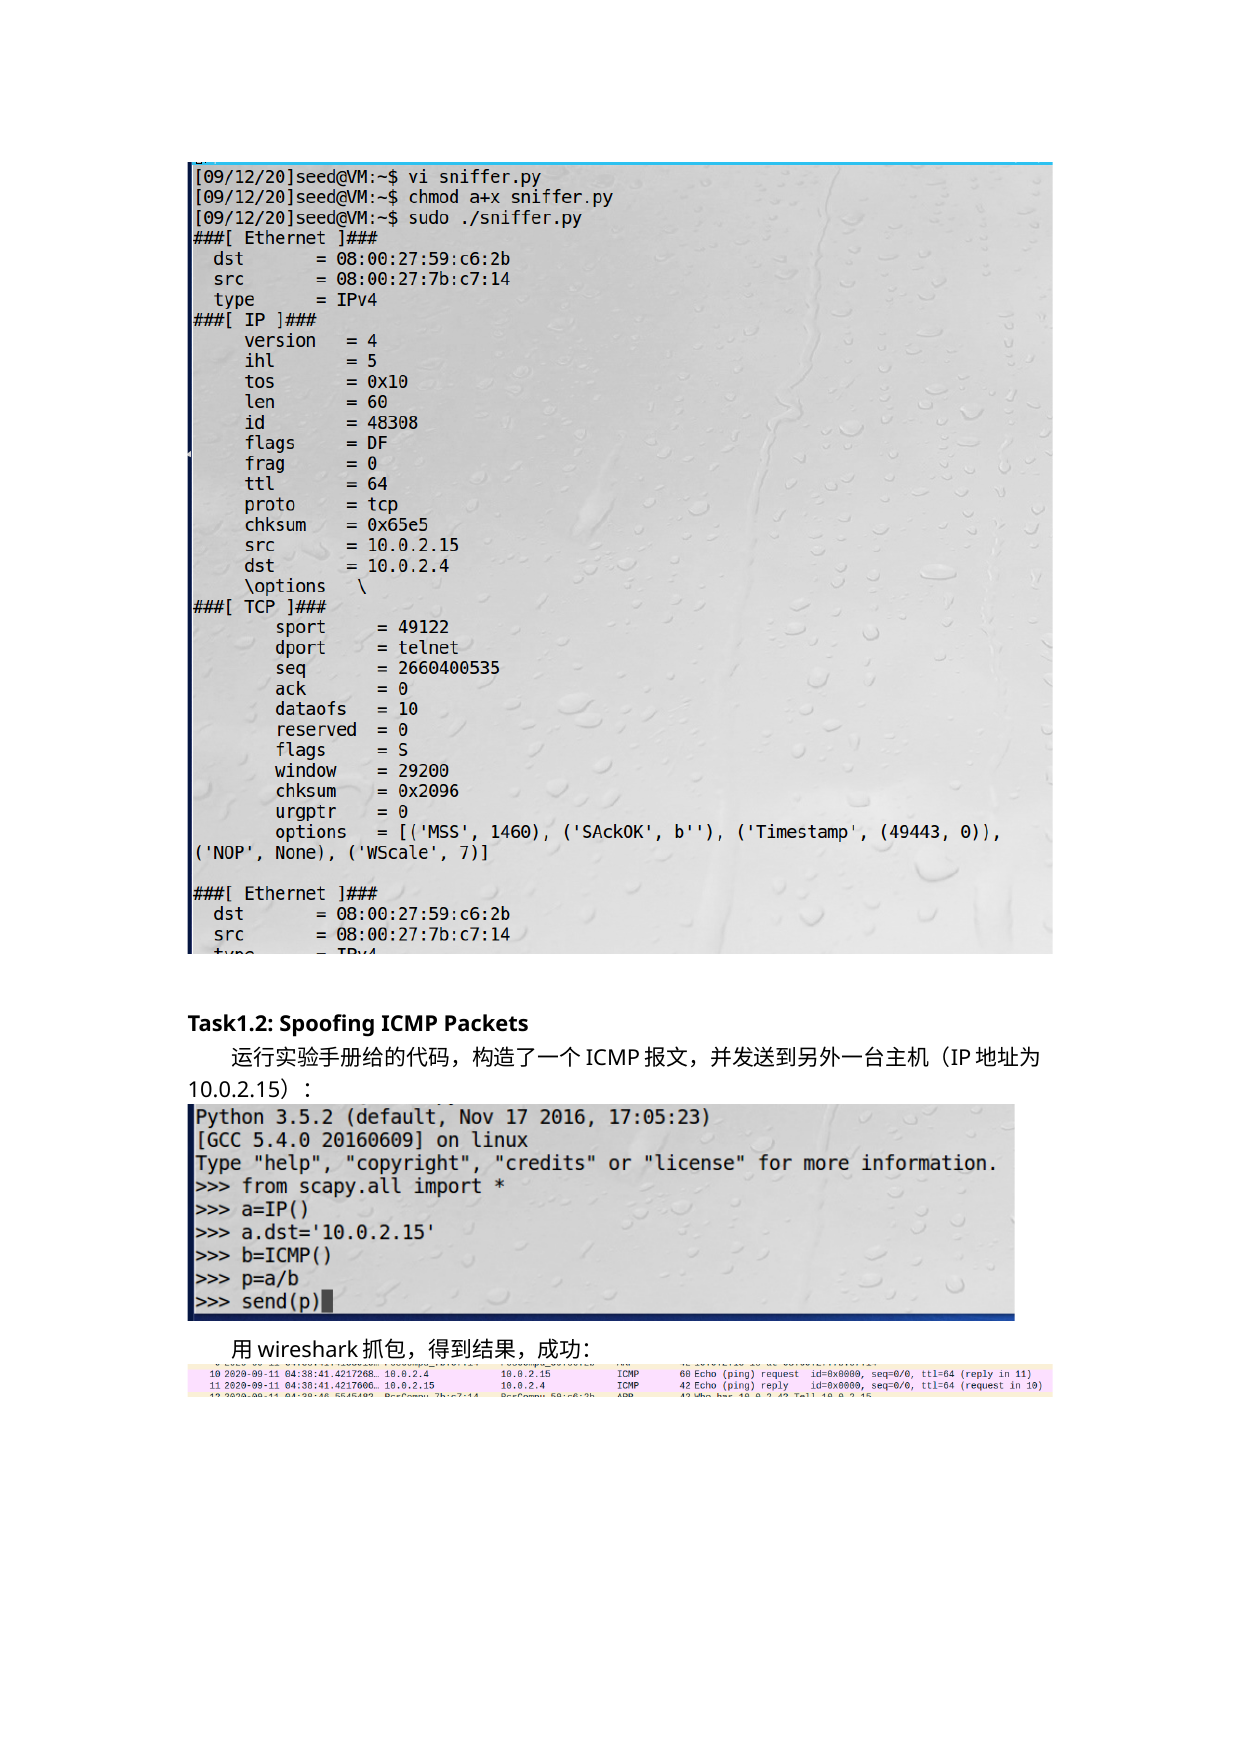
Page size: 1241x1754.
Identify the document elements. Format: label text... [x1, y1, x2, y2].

text 用wireshark抓包，得到结果，成功： [187, 1332, 1053, 1364]
text Task1.2: Spoofing ICMP Packets [187, 1007, 1053, 1039]
picture [187, 162, 1053, 954]
picture [187, 1364, 1053, 1397]
picture [187, 1104, 1015, 1321]
text 运行实验手册给的代码，构造了一个ICMP报文，并发送到另外一台主机（IP地址为10.0.2.15）： [187, 1039, 1053, 1104]
